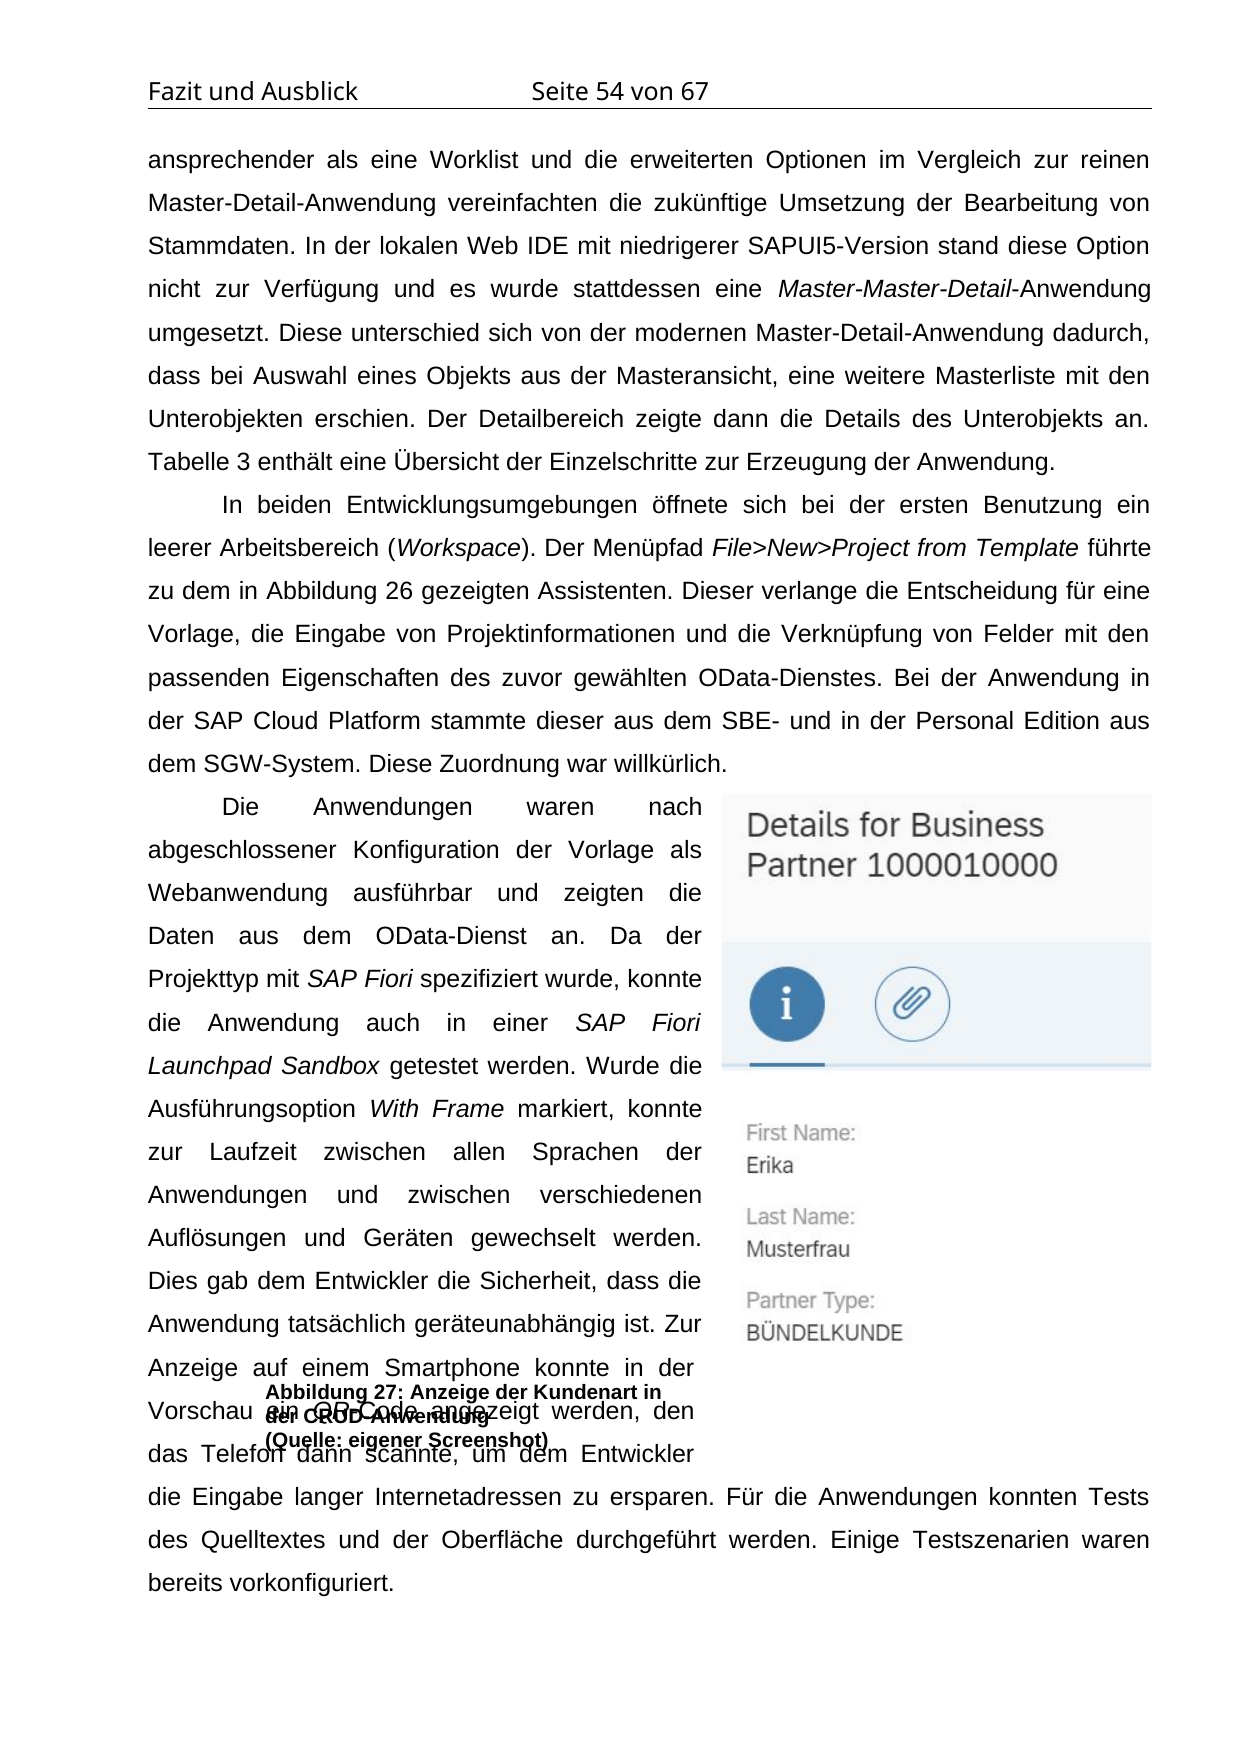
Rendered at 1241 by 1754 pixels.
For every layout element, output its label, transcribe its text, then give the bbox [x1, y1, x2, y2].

text In beiden Entwicklungsumgebungen öffnete sich bei der ersten Benutzung ein leerer Arbeitsbereich (Workspace). Der Menüpfad File>New>Project from Template führte zu dem in Abbildung 26 gezeigten Assistenten. Dieser verlange die Entscheidung für eine Vorlage, die Eingabe von Projektinformationen und die Verknüpfung von Felder mit den passenden Eigenschaften des zuvor gewählten OData-Dienstes. Bei der Anwendung in der SAP Cloud Platform stammte dieser aus dem SBE- und in der Personal Edition aus dem SGW-System. Diese Zuordnung war willkürlich. [148, 490, 1152, 778]
picture [721, 793, 1152, 1362]
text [148, 145, 1152, 476]
